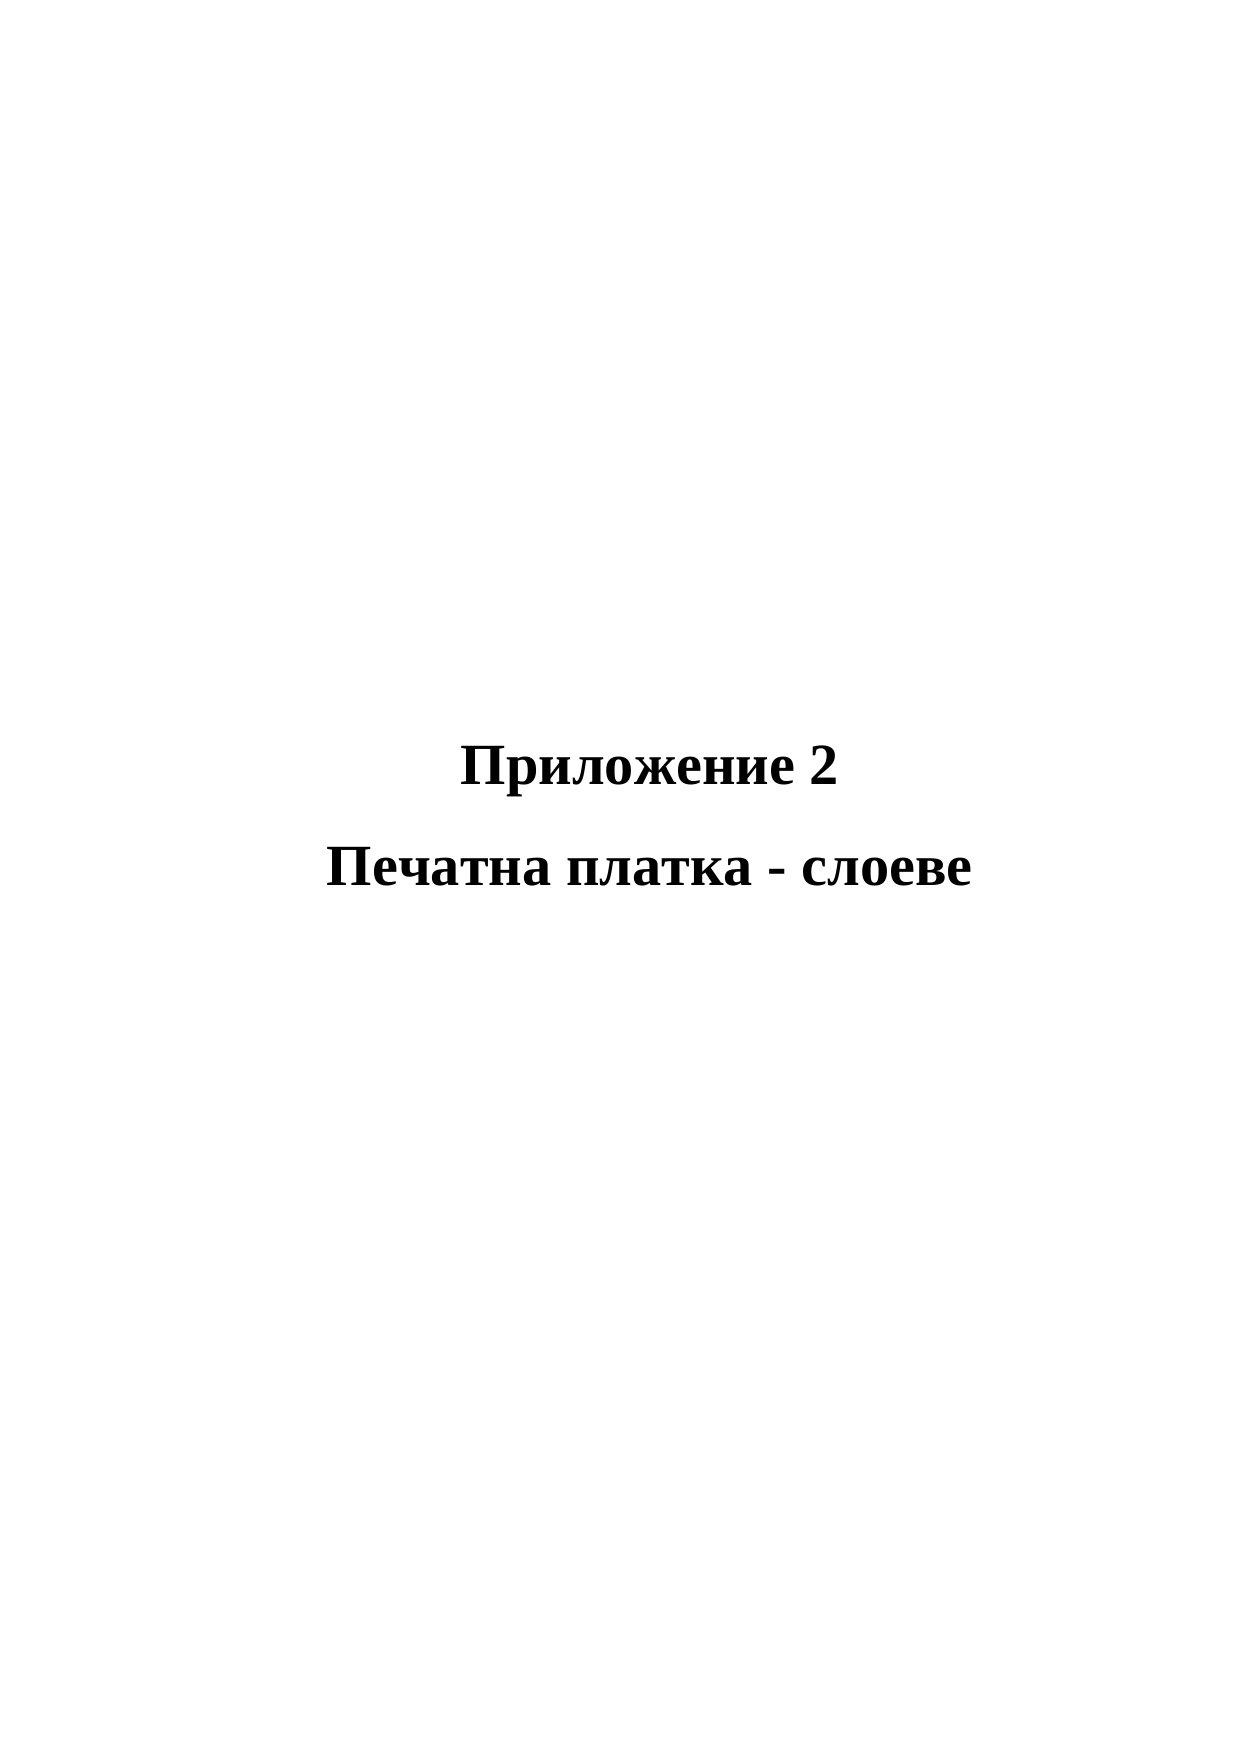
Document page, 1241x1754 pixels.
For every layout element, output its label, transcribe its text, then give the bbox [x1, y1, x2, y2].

text Приложение 2 [177, 730, 1122, 797]
text Печатна платка - слоеве [177, 831, 1122, 898]
